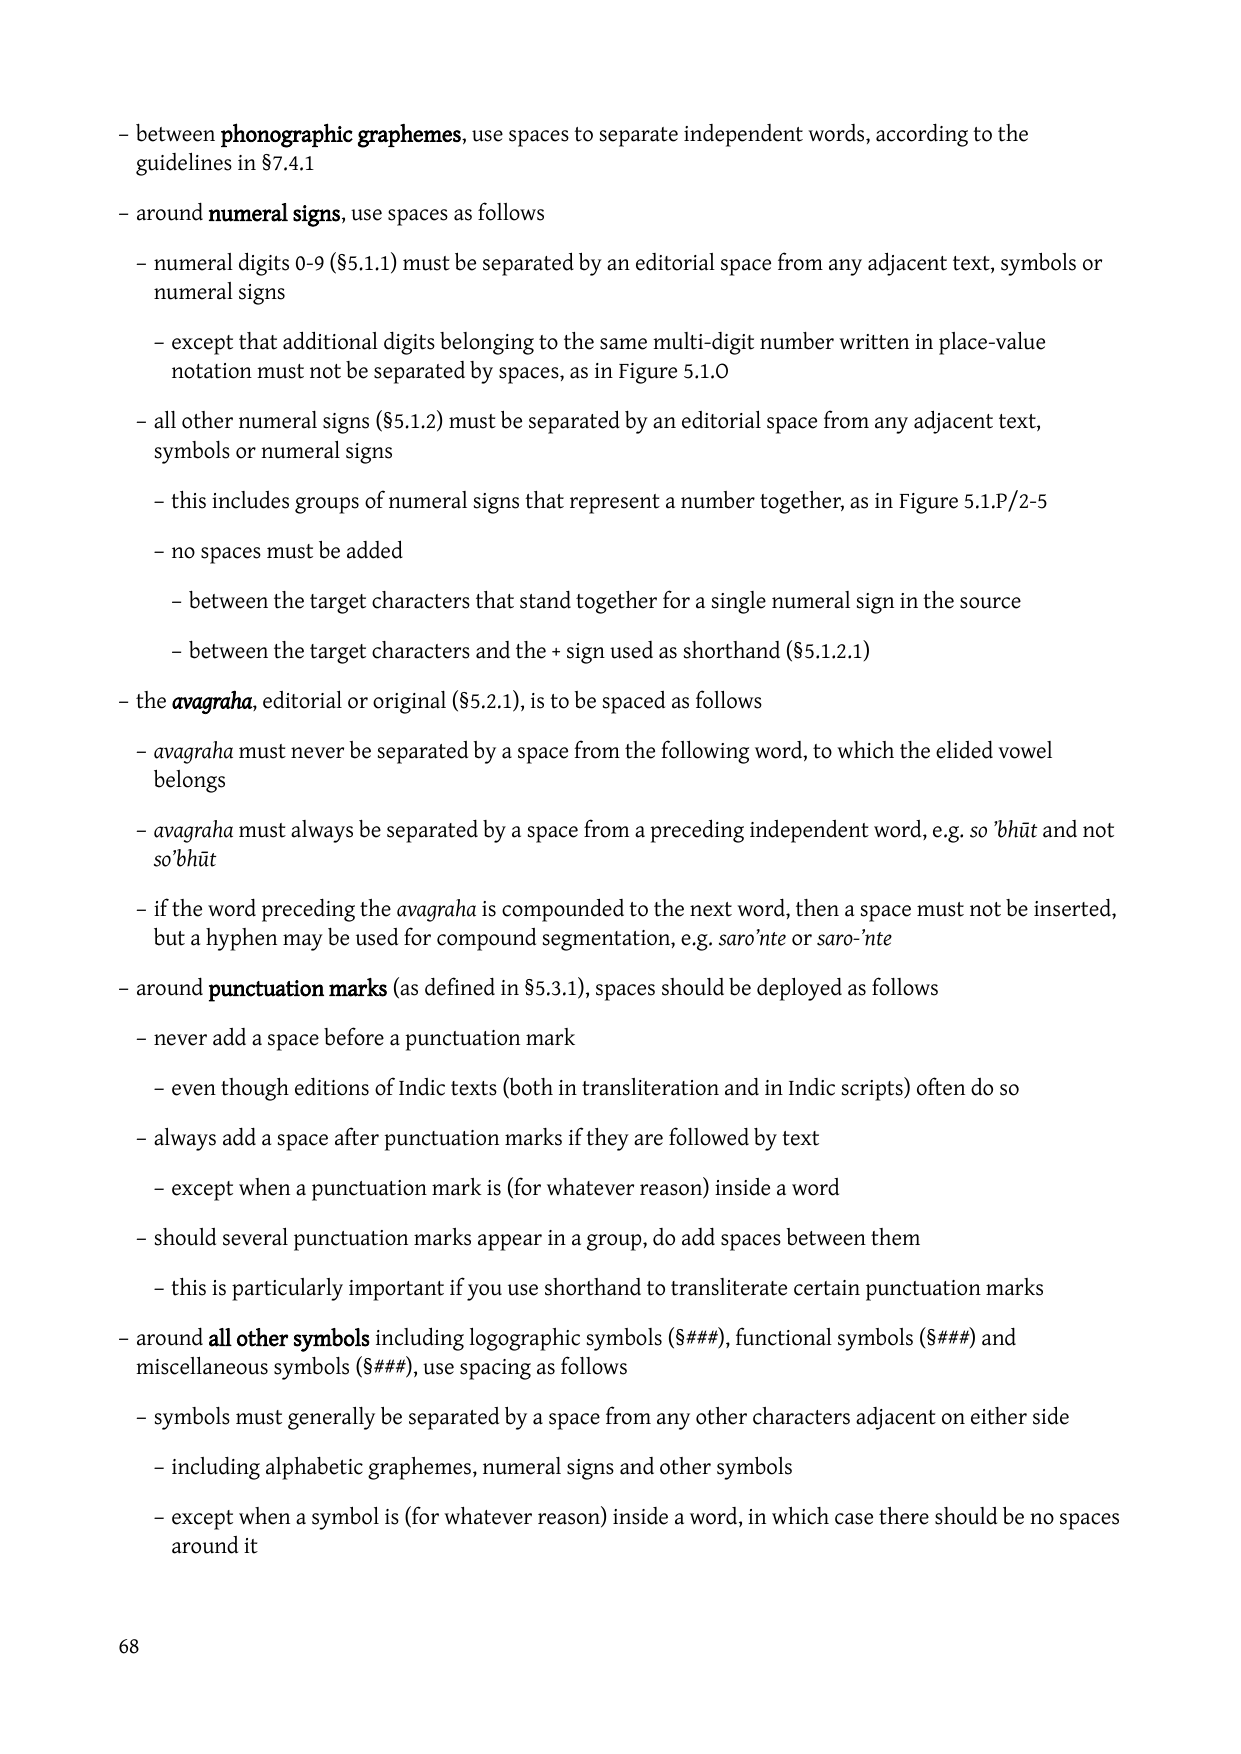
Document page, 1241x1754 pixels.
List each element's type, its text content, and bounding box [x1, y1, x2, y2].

list numeral digits 0-9 (§5.1.1) must be separated by an editorial space from any adjacent text, symbols or numeral signs [136, 247, 1122, 306]
list avagraha must always be separated by a space from a preceding independent word, e.g. so ’bhūt and not so’bhūt [136, 814, 1122, 872]
list between the target characters that stand together for a single numeral sign in the source [171, 585, 1122, 614]
list the avagraha, editorial or original (§5.2.1), is to be spaced as follows [118, 685, 1122, 714]
list always add a space after punctuation marks if they are followed by text [136, 1122, 1122, 1151]
list between the target characters and the + sign used as shorthand (§5.1.2.1) [171, 635, 1122, 664]
list around punctuation marks (as defined in §5.3.1), spaces should be deployed as follows [118, 972, 1122, 1001]
list except when a symbol is (for whatever reason) inside a word, in which case there should be no spaces around it [153, 1501, 1122, 1560]
list except when a punctuation mark is (for whatever reason) inside a word [153, 1172, 1122, 1201]
list between phonographic graphemes, use spaces to separate independent words, according to the guidelines in §7.3.1 [118, 118, 1122, 176]
list should several punctuation marks appear in a group, do add spaces between them [136, 1222, 1122, 1251]
list around all other symbols including logographic symbols (§###), functional symbols (§###) and miscellaneous symbols (§###), use spacing as follows [118, 1322, 1122, 1381]
list even though editions of Indic texts (both in transliteration and in Indic scripts) often do so [153, 1072, 1122, 1101]
list this is particularly important if you use shorthand to transliterate certain punctuation marks [153, 1272, 1122, 1301]
list never add a space before a punctuation mark [136, 1022, 1122, 1051]
list this includes groups of numeral signs that represent a number together, as in Figure 5.1.B/2-5 [153, 485, 1122, 514]
list including alphabetic graphemes, numeral signs and other symbols [153, 1451, 1122, 1481]
list except that additional digits belonging to the same multi-digit number written in place-value notation must not be separated by spaces, as in Figure 5.1.A [153, 326, 1122, 385]
list symbols must generally be separated by a space from any other characters adjacent on either side [136, 1401, 1122, 1431]
list avagraha must never be separated by a space from the following word, to which the elided vowel belongs [136, 735, 1122, 793]
list if the word preceding the avagraha is compounded to the next word, then a space must not be inserted, but a hyphen may be used for compound segmentation, e.g. saro’nte or saro-’nte [136, 893, 1122, 951]
list all other numeral signs (§5.1.2) must be separated by an editorial space from any adjacent text, symbols or numeral signs [136, 406, 1122, 464]
list around numeral signs, use spaces as follows [118, 197, 1122, 226]
list no spaces must be added [153, 535, 1122, 564]
